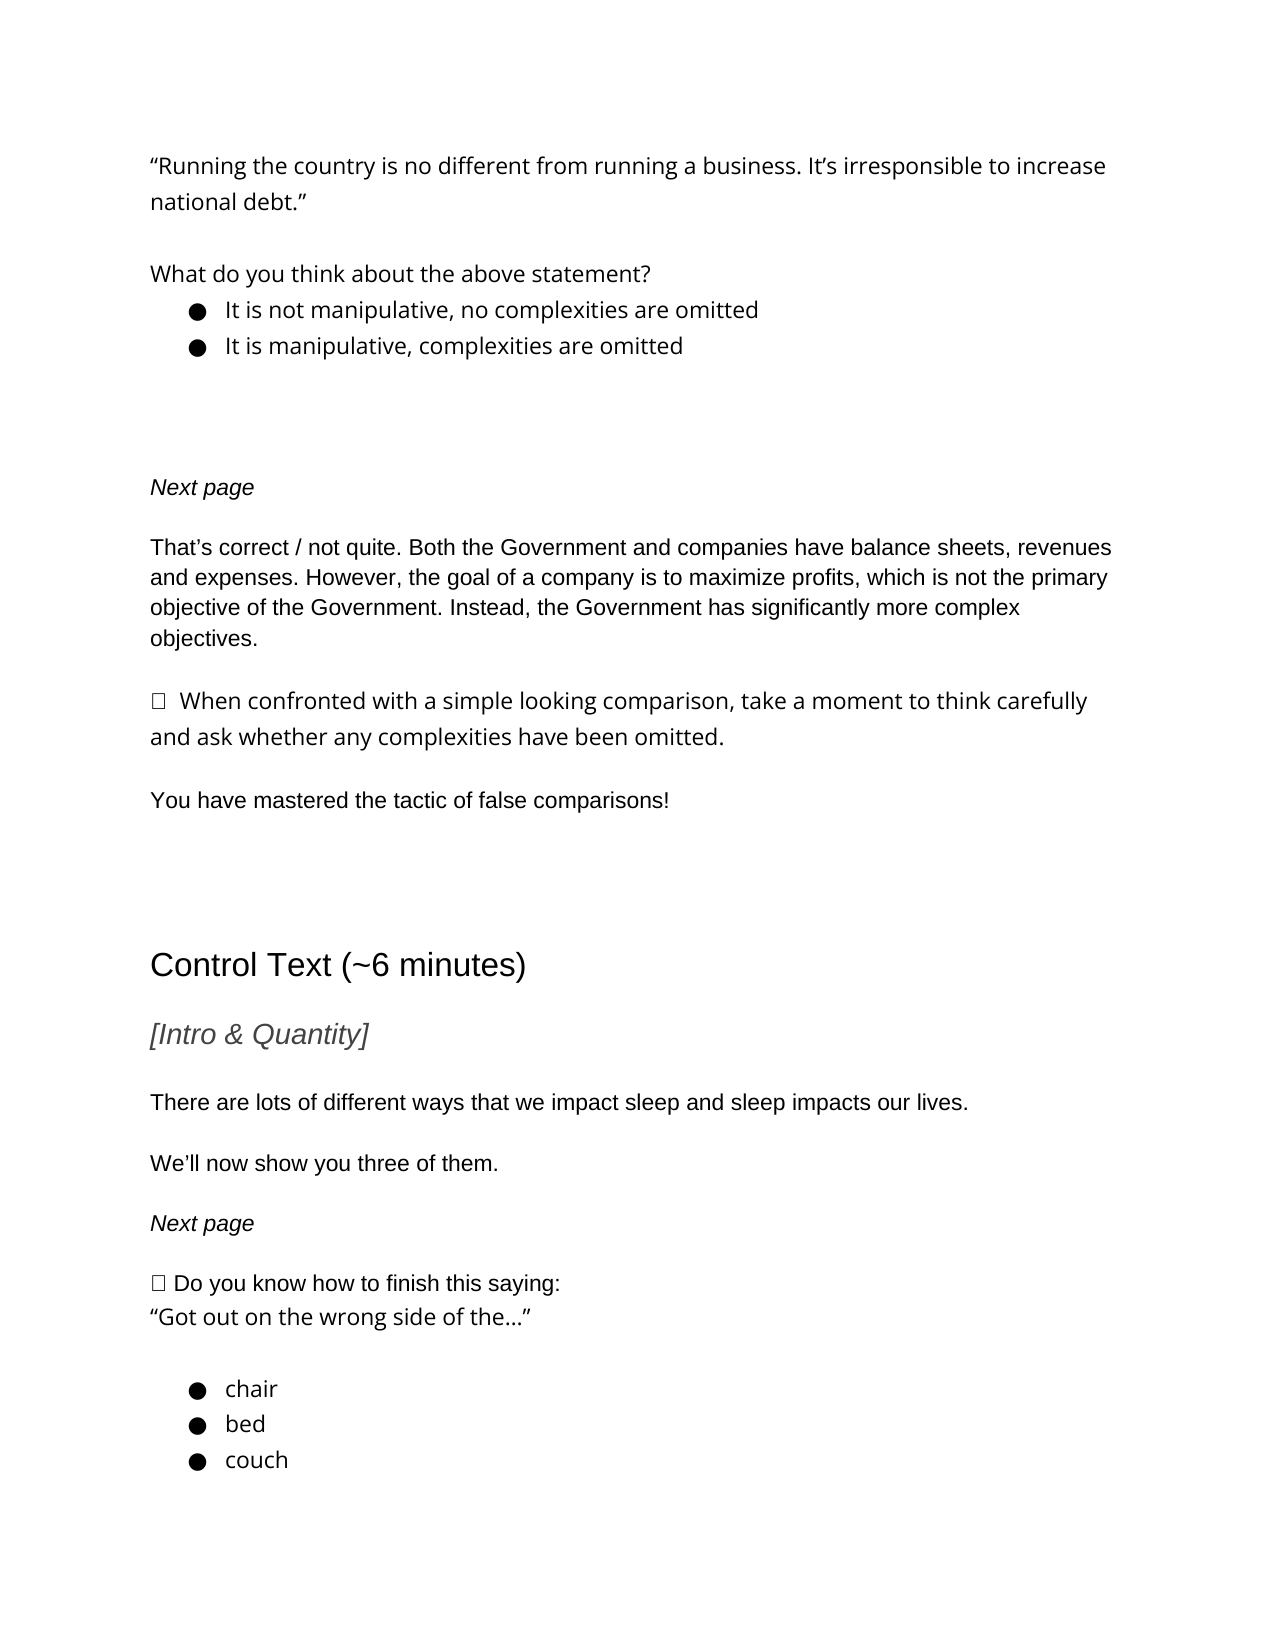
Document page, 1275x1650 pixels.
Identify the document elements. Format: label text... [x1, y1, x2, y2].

text Next page [150, 473, 1125, 500]
subtitle Control Text (~6 minutes) [150, 945, 1125, 984]
list chair [187, 1372, 1125, 1404]
text You have mastered the tactic of false comparisons! [150, 787, 1125, 813]
text 💬 Do you know how to finish this saying: [150, 1270, 1125, 1297]
text 👀 When confronted with a simple looking comparison, take a moment to think carefully and ask whether any complexities have been omitted. [150, 685, 1125, 752]
text We’ll now show you three of them. [150, 1149, 1125, 1176]
text That’s correct / not quite. Both the Government and companies have balance sheets, revenues and expenses. However, the goal of a company is to maximize profits, which is not the primary objective of the Government. Instead, the Government has significantly more complex objectives. [150, 534, 1125, 651]
subtitle [Intro & Quantity] [150, 1017, 1125, 1051]
text “Got out on the wrong side of the…” [150, 1301, 1125, 1332]
list bed [187, 1408, 1125, 1440]
list couch [187, 1444, 1125, 1476]
text Next page [150, 1210, 1125, 1236]
list It is manipulative, complexities are omitted [187, 330, 1125, 361]
text There are lots of different ways that we impact sleep and sleep impacts our lives. [150, 1089, 1125, 1116]
text What do you think about the above statement? [150, 258, 1125, 289]
list It is not manipulative, no complexities are omitted [187, 294, 1125, 325]
text “Running the country is no different from running a business. It’s irresponsible to increase national debt.” [150, 150, 1125, 217]
